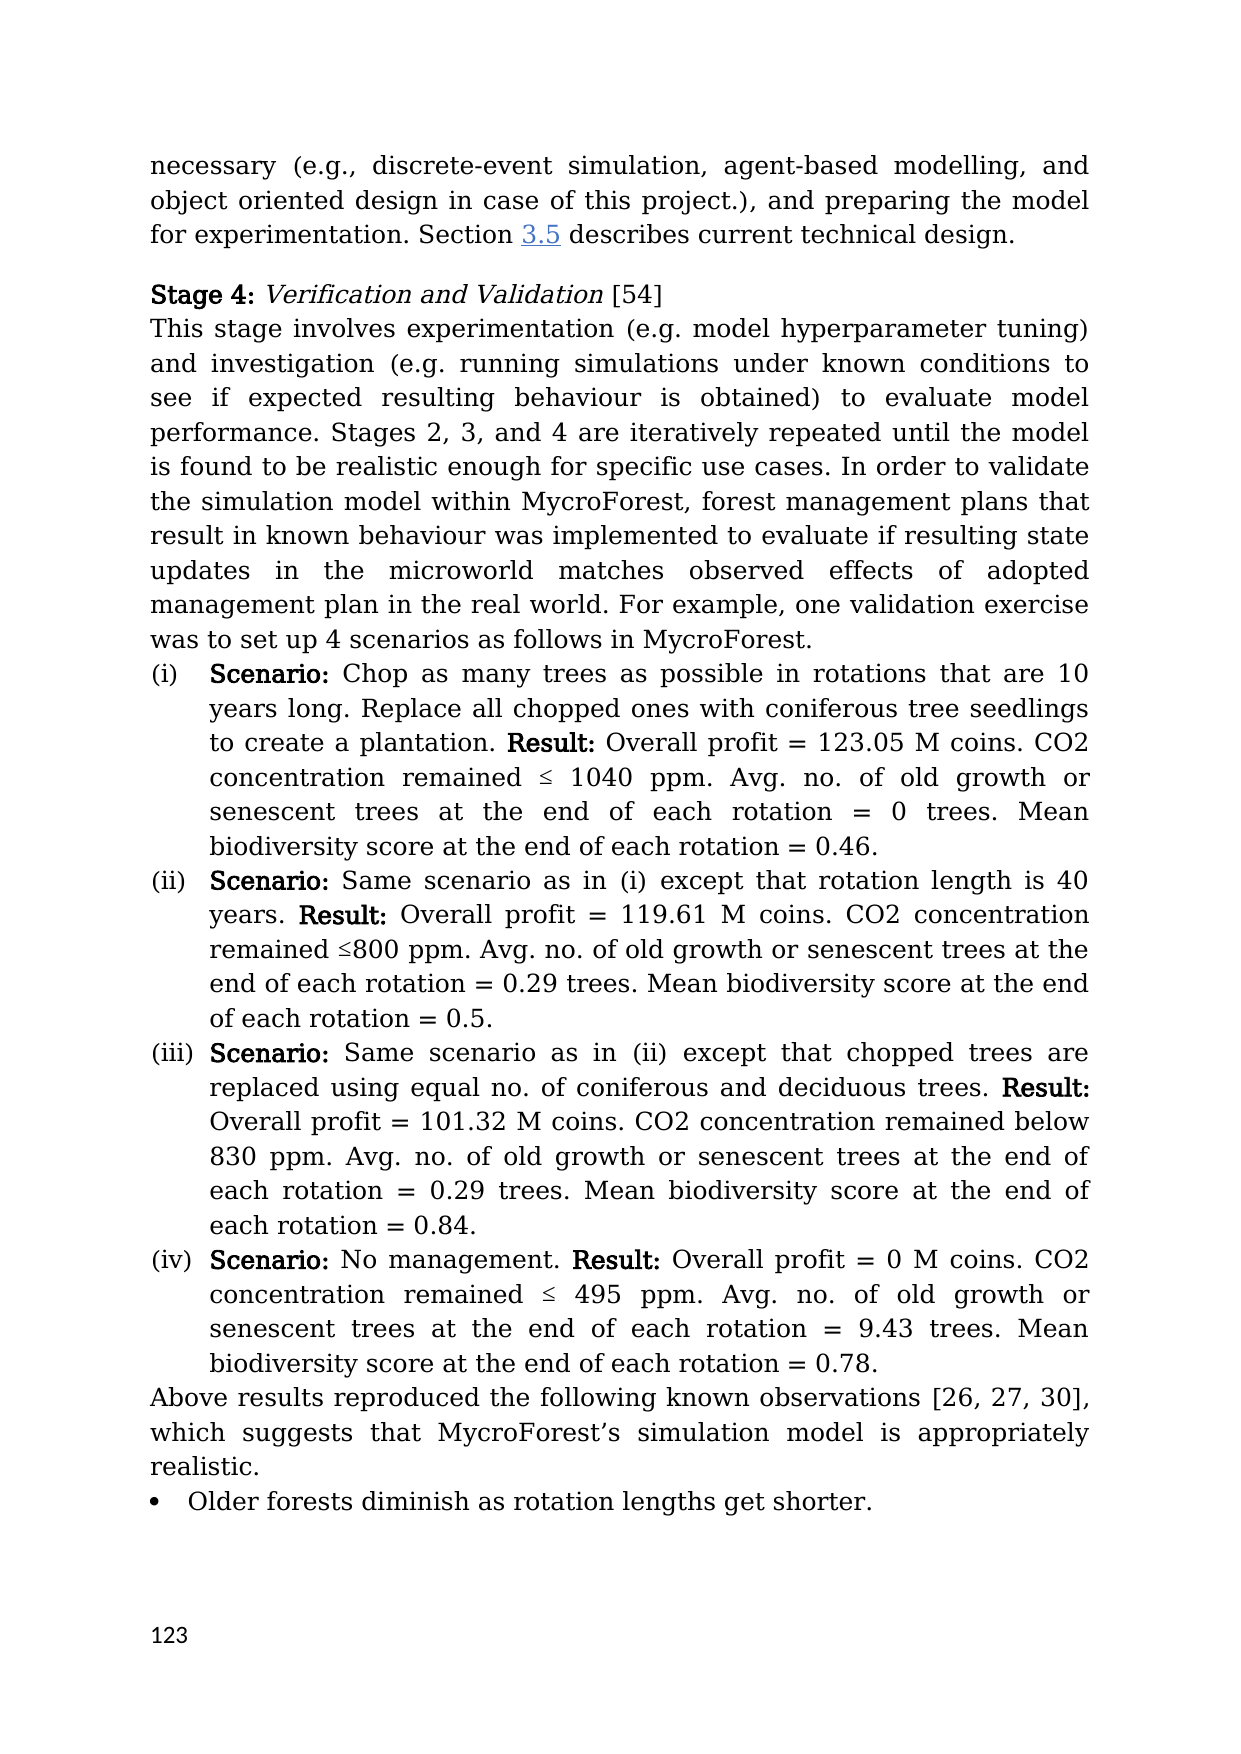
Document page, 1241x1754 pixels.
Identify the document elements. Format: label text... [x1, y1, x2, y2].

text This stage involves experimentation (e.g. model hyperparameter tuning) and investigation (e.g. running simulations under known conditions to see if expected resulting behaviour is obtained) to evaluate model performance. Stages 2, 3, and 4 are iteratively repeated until the model is found to be realistic enough for specific use cases. In order to validate the simulation model within MycroForest, forest management plans that result in known behaviour was implemented to evaluate if resulting state updates in the microworld matches observed effects of adopted management plan in the real world. For example, one validation exercise was to set up 4 scenarios as follows in MycroForest. [150, 313, 1090, 653]
list Scenario: Same scenario as in (i) except that rotation length is 40 years. Result: Overall profit = 119.61 M coins. CO2 concentration remained 800 ppm. Avg. no. of old growth or senescent trees at the end of each rotation = 0.29 trees. Mean biodiversity score at the end of each rotation = 0.5. [150, 864, 1090, 1032]
list Older forests diminish as rotation lengths get shorter. [150, 1485, 1090, 1515]
list Scenario: No management. Result: Overall profit = 0 M coins. CO2 concentration remained 495 ppm. Avg. no. of old growth or senescent trees at the end of each rotation = 9.43 trees. Mean biodiversity score at the end of each rotation = 0.78. [150, 1244, 1090, 1377]
list Scenario: Chop as many trees as possible in rotations that are 10 years long. Replace all chopped ones with coniferous tree seedlings to create a plantation. Result: Overall profit = 123.05 M coins. CO2 concentration remained 1040 ppm. Avg. no. of old growth or senescent trees at the end of each rotation = 0 trees. Mean biodiversity score at the end of each rotation = 0.46. [150, 658, 1090, 860]
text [150, 150, 1090, 249]
text Above results reproduced the following known observations [26, 27, 30], which suggests that MycroForest’s simulation model is appropriately realistic. [150, 1382, 1090, 1481]
text Stage 4: Verification and Validation [54] [150, 278, 1090, 308]
list Scenario: Same scenario as in (ii) except that chopped trees are replaced using equal no. of coniferous and deciduous trees. Result: Overall profit = 101.32 M coins. CO2 concentration remained below 830 ppm. Avg. no. of old growth or senescent trees at the end of each rotation = 0.29 trees. Mean biodiversity score at the end of each rotation = 0.84. [150, 1037, 1090, 1239]
